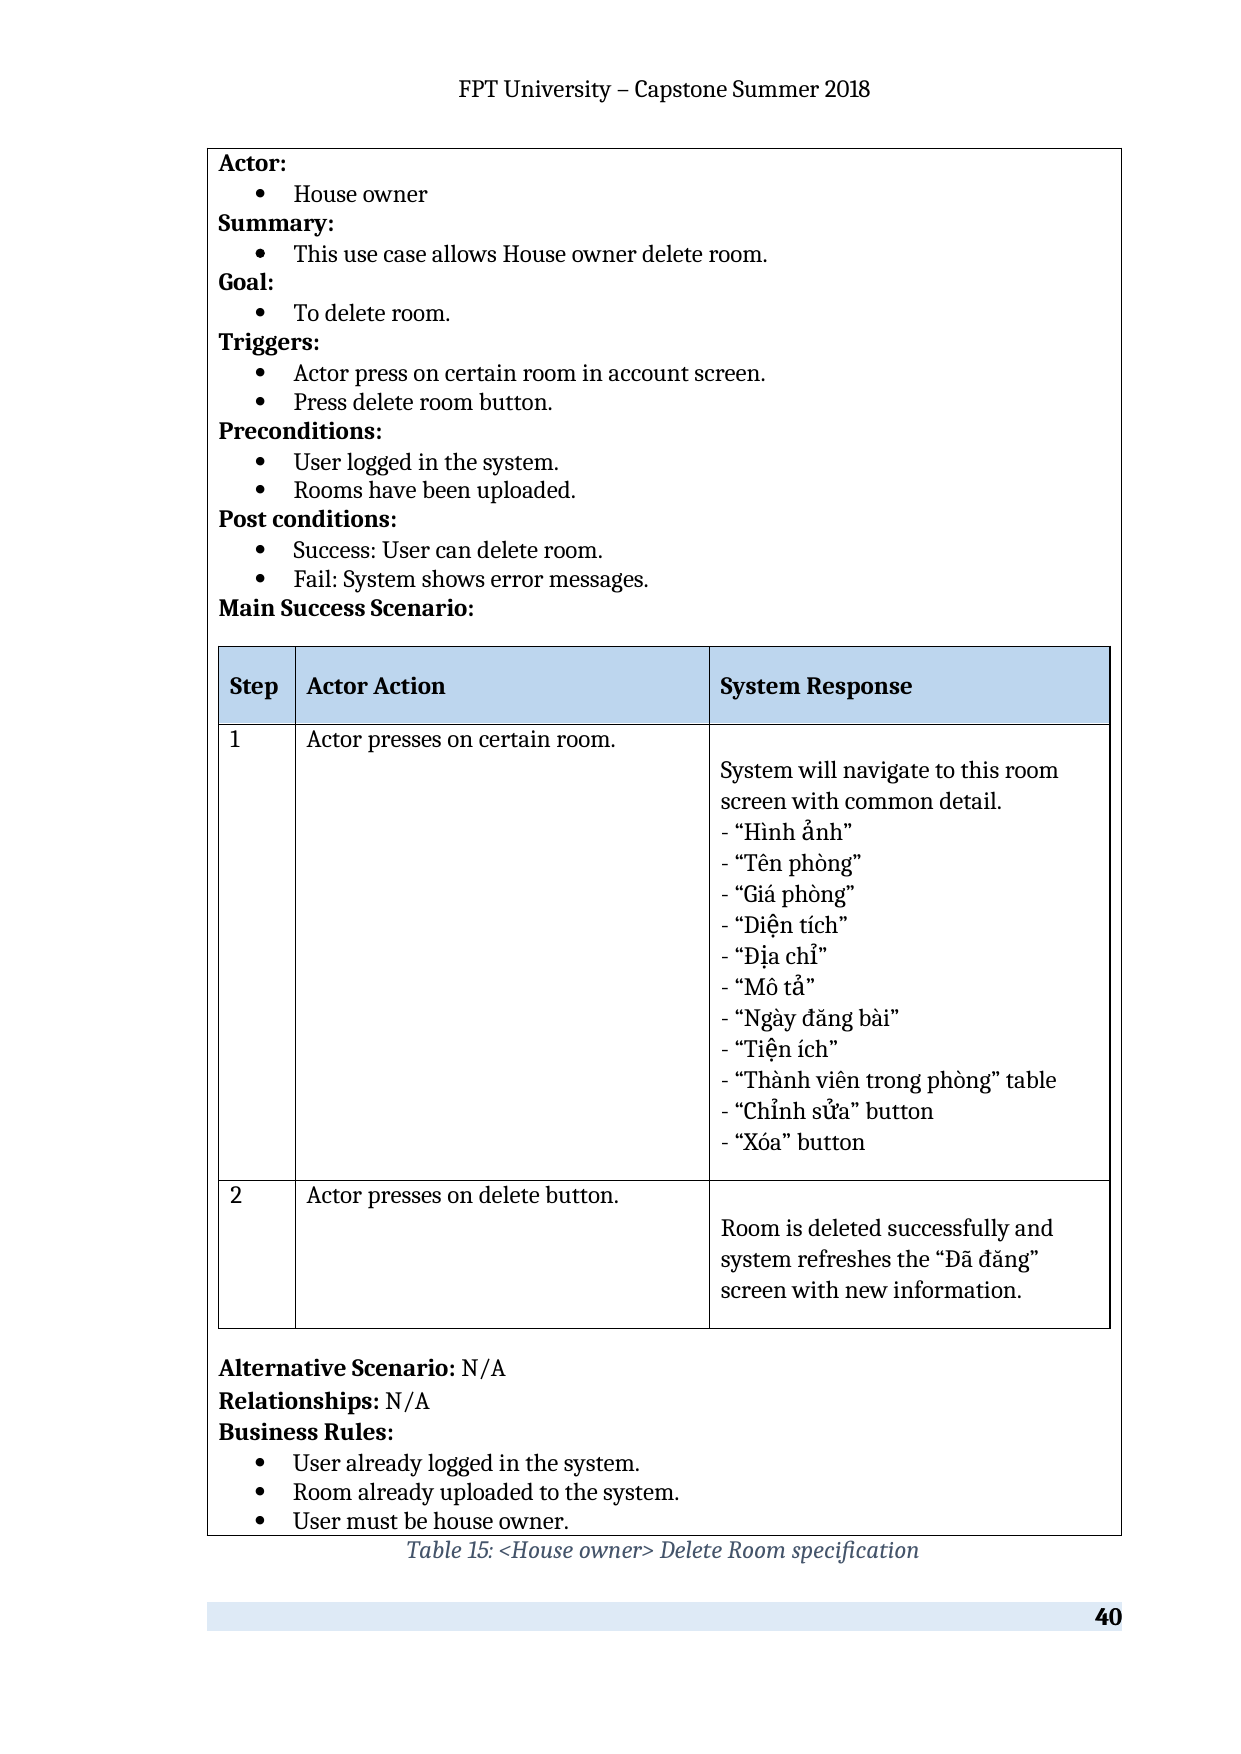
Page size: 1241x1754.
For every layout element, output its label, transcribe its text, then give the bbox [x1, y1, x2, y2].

table_cell Actor: House owner Summary: This use case allows House owner delete room. Goal: To delete room. Triggers: Actor press on certain room in account screen. Press delete room button. Preconditions: User logged in the system. Rooms have been uploaded. Post conditions: Success: User can delete room. Fail: System shows error messages. Main Success Scenario: Alternative Scenario: N/A Relationships: N/A Business Rules: User already logged in the system. Room already uploaded to the system. User must be house owner. [208, 149, 1121, 1535]
text Table 15: <House owner> Delete Room specification [207, 1536, 1122, 1565]
